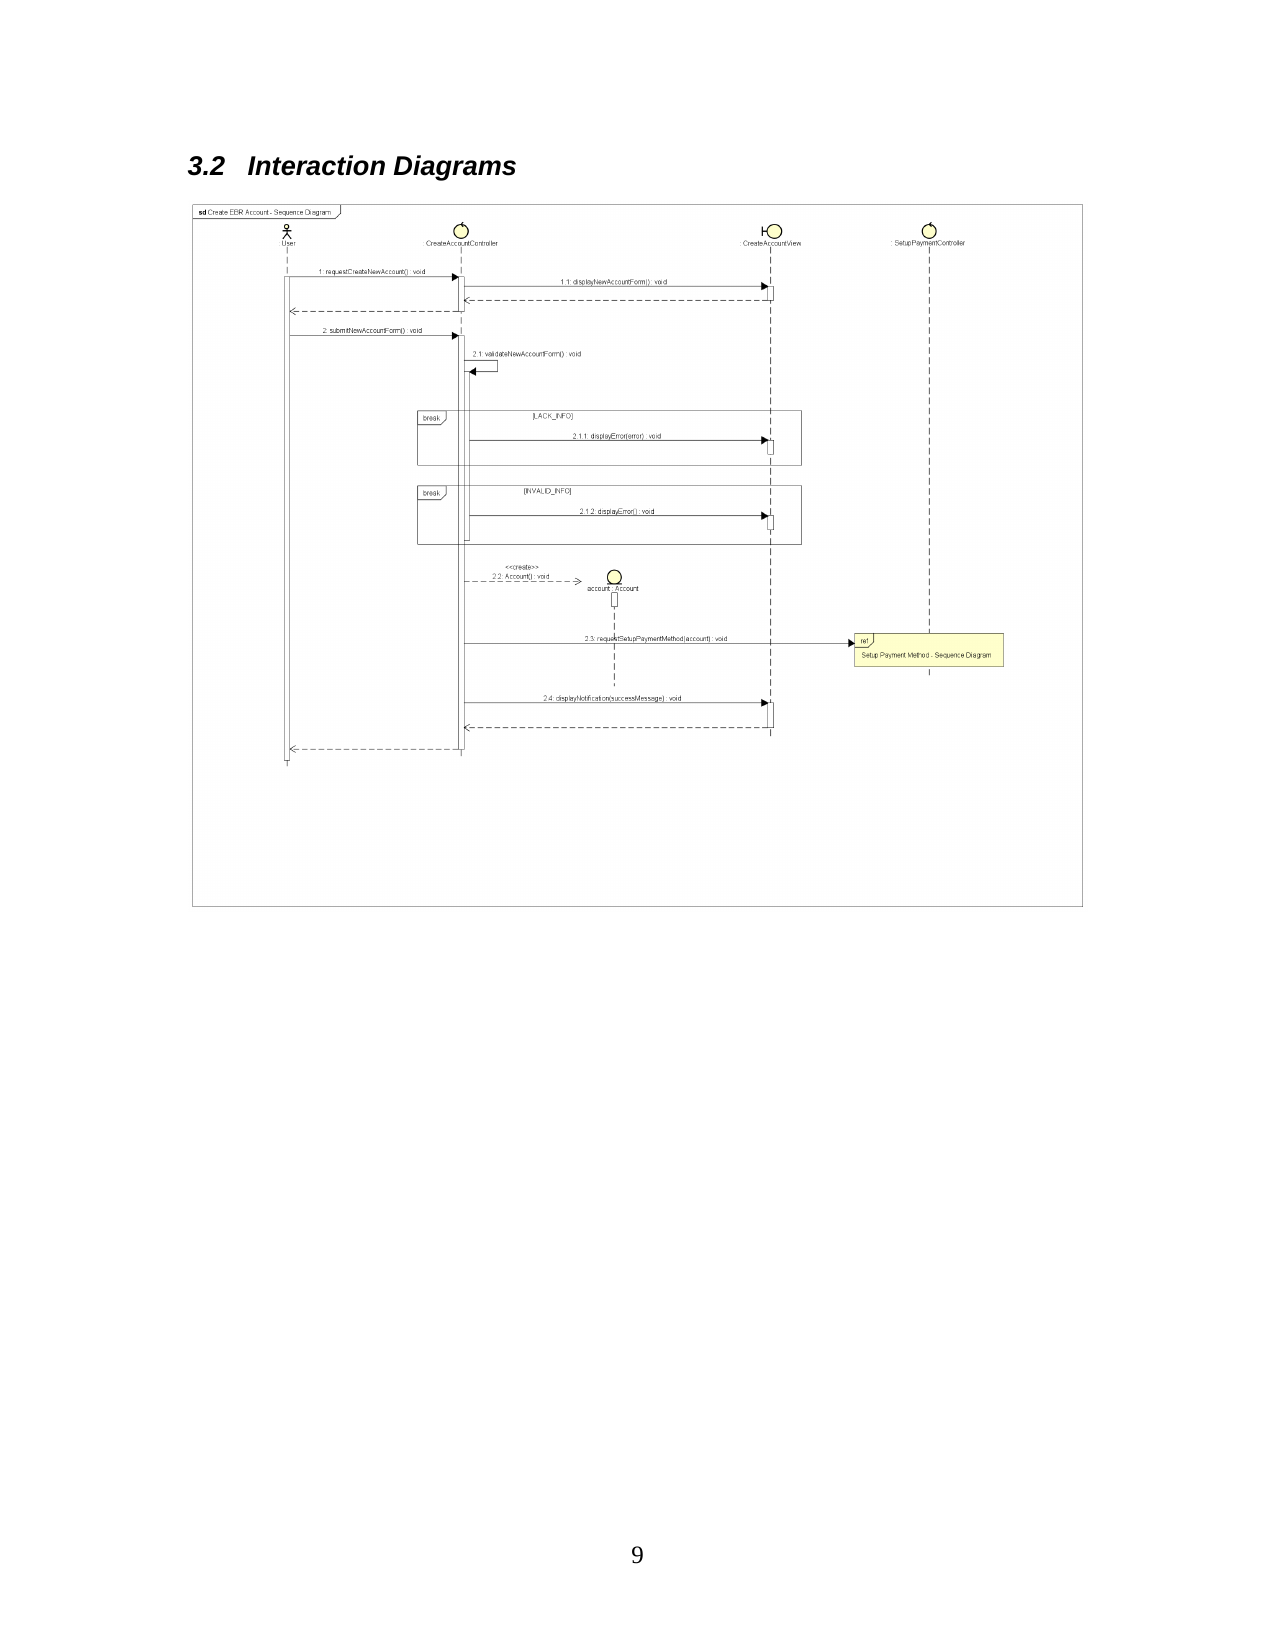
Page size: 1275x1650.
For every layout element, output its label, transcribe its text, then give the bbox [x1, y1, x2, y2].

subtitle Interaction Diagrams [187, 150, 1087, 181]
picture [187, 200, 1088, 912]
